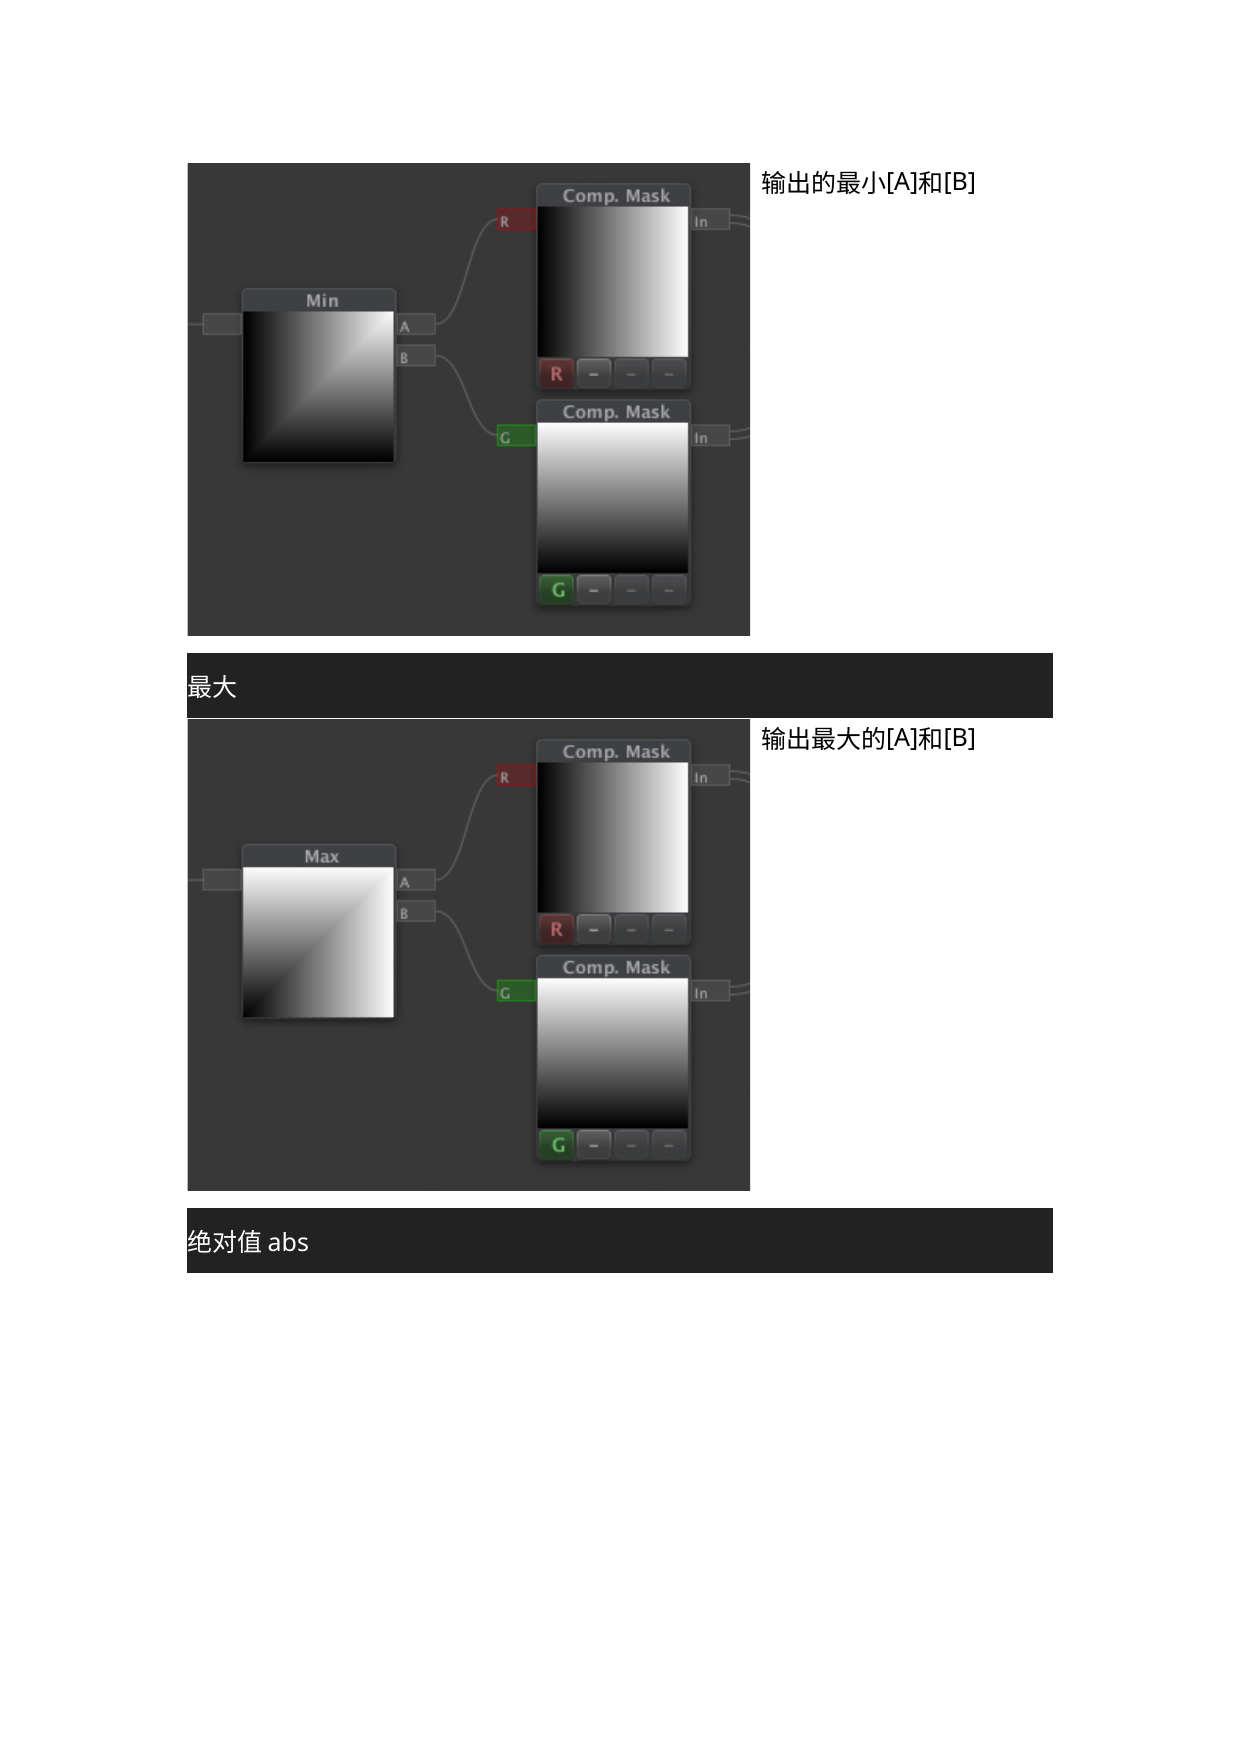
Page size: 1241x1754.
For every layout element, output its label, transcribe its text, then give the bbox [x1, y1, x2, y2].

picture [187, 163, 750, 636]
table_header [186, 718, 759, 1208]
picture [187, 719, 750, 1191]
text 最大 [187, 653, 1053, 718]
table_header 输出最大的[A]和[B] [759, 718, 992, 1208]
table_header [186, 162, 759, 653]
table_header 输出的最小[A]和[B] [759, 162, 992, 653]
text 绝对值abs [187, 1208, 1053, 1273]
